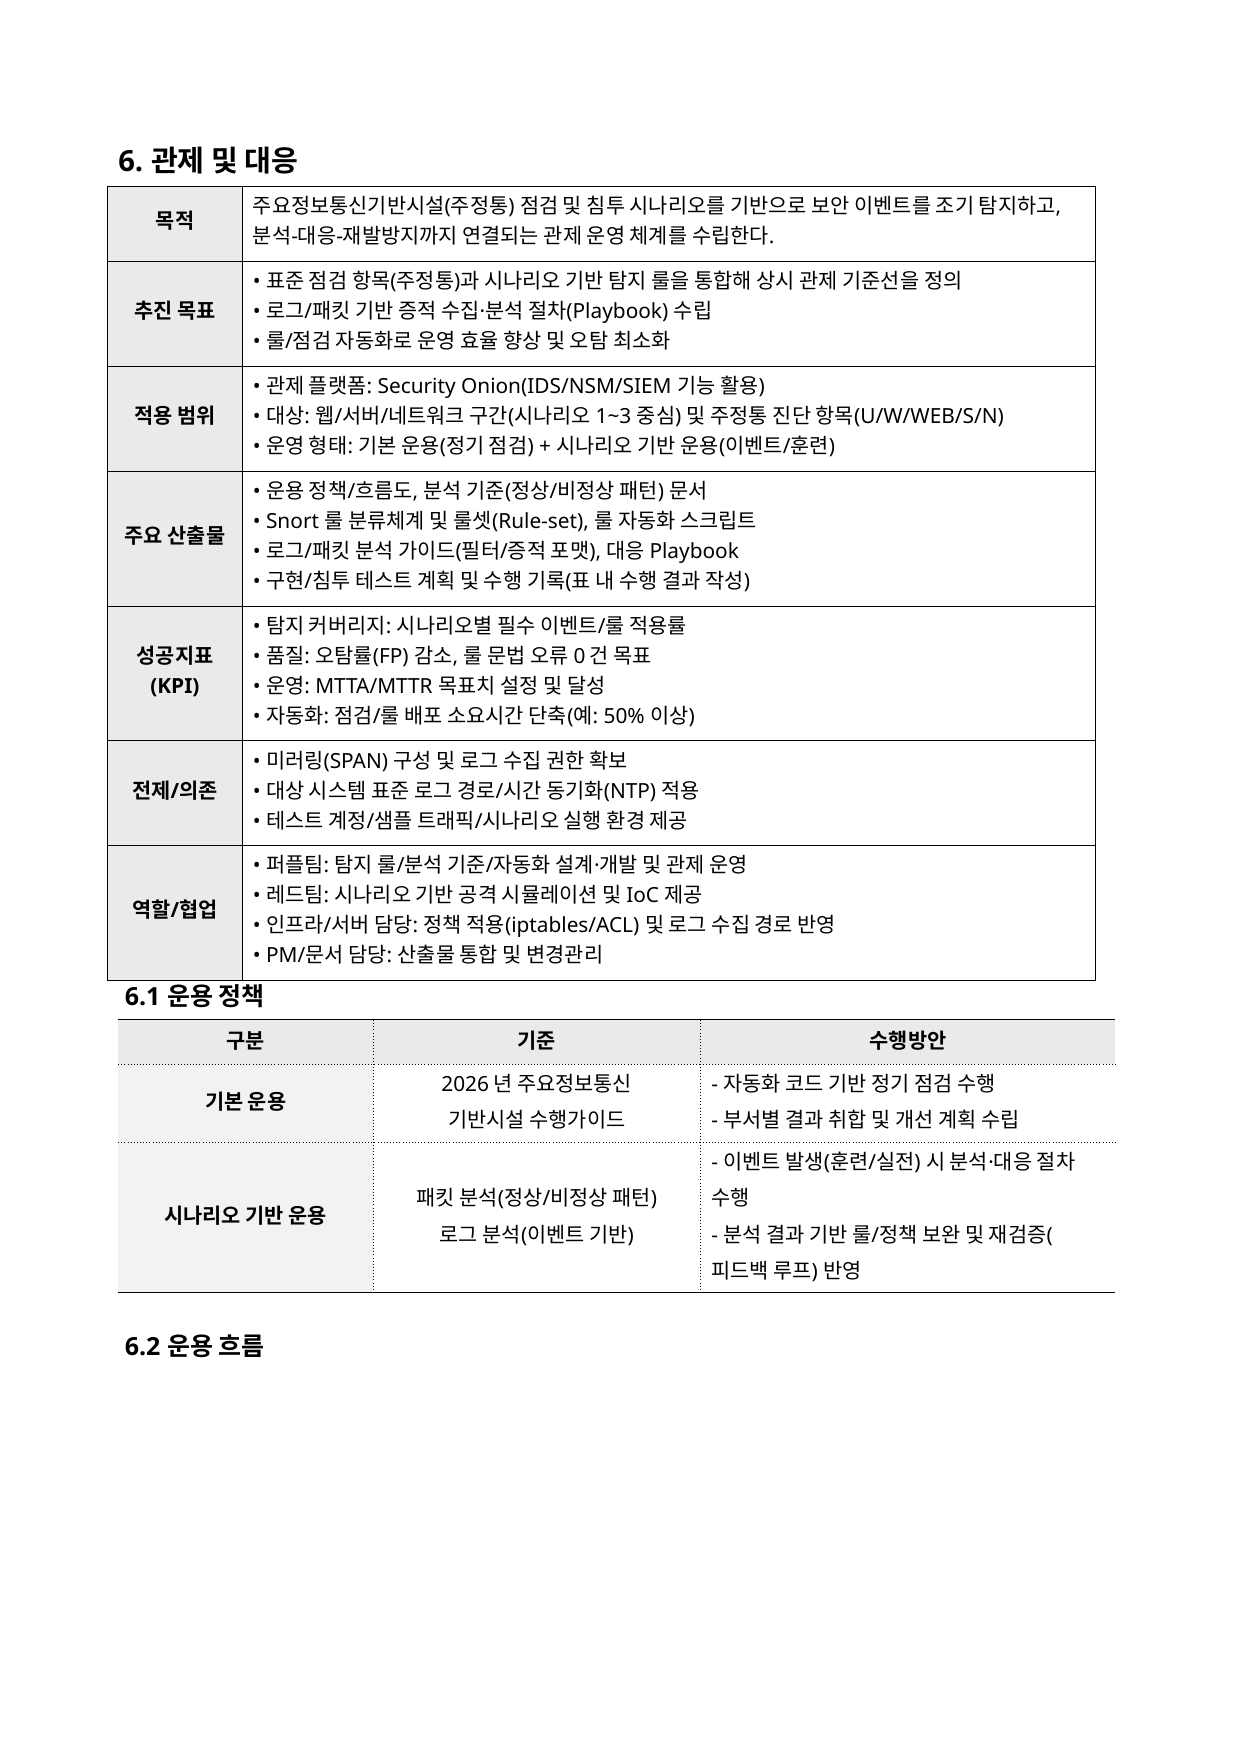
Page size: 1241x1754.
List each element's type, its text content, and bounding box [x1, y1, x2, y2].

table_cell 적용 범위 [108, 367, 242, 471]
table_cell 성공지표(KPI) [108, 607, 242, 740]
table_header 주요정보통신기반시설(주정통) 점검 및 침투 시나리오를 기반으로 보안 이벤트를 조기 탐지하고, 분석-대응-재발방지까지 연결되는 관제 운영 체계를 수립한다. [243, 187, 1095, 261]
table_cell 패킷 분석(정상/비정상 패턴) 로그 분석(이벤트 기반) [373, 1142, 700, 1292]
table_header 목적 [108, 187, 242, 261]
table_cell 시나리오 기반 운용 [118, 1142, 373, 1292]
table_cell • 미러링(SPAN) 구성 및 로그 수집 권한 확보 • 대상 시스템 표준 로그 경로/시간 동기화(NTP) 적용 • 테스트 계정/샘플 트래픽/시나리오 실행 환경 제공 [243, 741, 1095, 845]
text 6.1 운용 정책 [118, 981, 1122, 1011]
table_cell 역할/협업 [108, 846, 242, 980]
table_cell • 관제 플랫폼: Security Onion(IDS/NSM/SIEM 기능 활용) • 대상: 웹/서버/네트워크 구간(시나리오 1~3 중심) 및 주정통 진단 항목(U/W/WEB/S/N) • 운영 형태: 기본 운용(정기 점검) + 시나리오 기반 운용(이벤트/훈련) [243, 367, 1095, 471]
table_cell 전제/의존 [108, 741, 242, 845]
text 6.2 운용 흐름 [118, 1331, 1122, 1361]
text 6. 관제 및 대응 [118, 148, 1122, 178]
table_cell • 표준 점검 항목(주정통)과 시나리오 기반 탐지 룰을 통합해 상시 관제 기준선을 정의 • 로그/패킷 기반 증적 수집·분석 절차(Playbook) 수립 • 룰/점검 자동화로 운영 효율 향상 및 오탐 최소화 [243, 262, 1095, 366]
table_header 기준 [373, 1020, 700, 1064]
table_header 구분 [118, 1020, 373, 1064]
table_cell 2026년 주요정보통신 기반시설 수행가이드 [373, 1064, 700, 1142]
table_cell 주요 산출물 [108, 472, 242, 606]
table_header 수행방안 [700, 1020, 1115, 1064]
table_cell • 퍼플팀: 탐지 룰/분석 기준/자동화 설계·개발 및 관제 운영 • 레드팀: 시나리오 기반 공격 시뮬레이션 및 IoC 제공 • 인프라/서버 담당: 정책 적용(iptables/ACL) 및 로그 수집 경로 반영 • PM/문서 담당: 산출물 통합 및 변경관리 [243, 846, 1095, 980]
table_cell • 탐지 커버리지: 시나리오별 필수 이벤트/룰 적용률 • 품질: 오탐률(FP) 감소, 룰 문법 오류 0건 목표 • 운영: MTTA/MTTR 목표치 설정 및 달성 • 자동화: 점검/룰 배포 소요시간 단축(예: 50% 이상) [243, 607, 1095, 740]
table_cell - 자동화 코드 기반 정기 점검 수행 - 부서별 결과 취합 및 개선 계획 수립 [700, 1064, 1115, 1142]
table_cell 기본 운용 [118, 1064, 373, 1142]
table_cell 추진 목표 [108, 262, 242, 366]
table_cell - 이벤트 발생(훈련/실전) 시 분석·대응 절차 수행 - 분석 결과 기반 룰/정책 보완 및 재검증(피드백 루프) 반영 [700, 1142, 1115, 1292]
table_cell • 운용 정책/흐름도, 분석 기준(정상/비정상 패턴) 문서 • Snort 룰 분류체계 및 룰셋(Rule-set), 룰 자동화 스크립트 • 로그/패킷 분석 가이드(필터/증적 포맷), 대응 Playbook • 구현/침투 테스트 계획 및 수행 기록(표 내 수행 결과 작성) [243, 472, 1095, 606]
